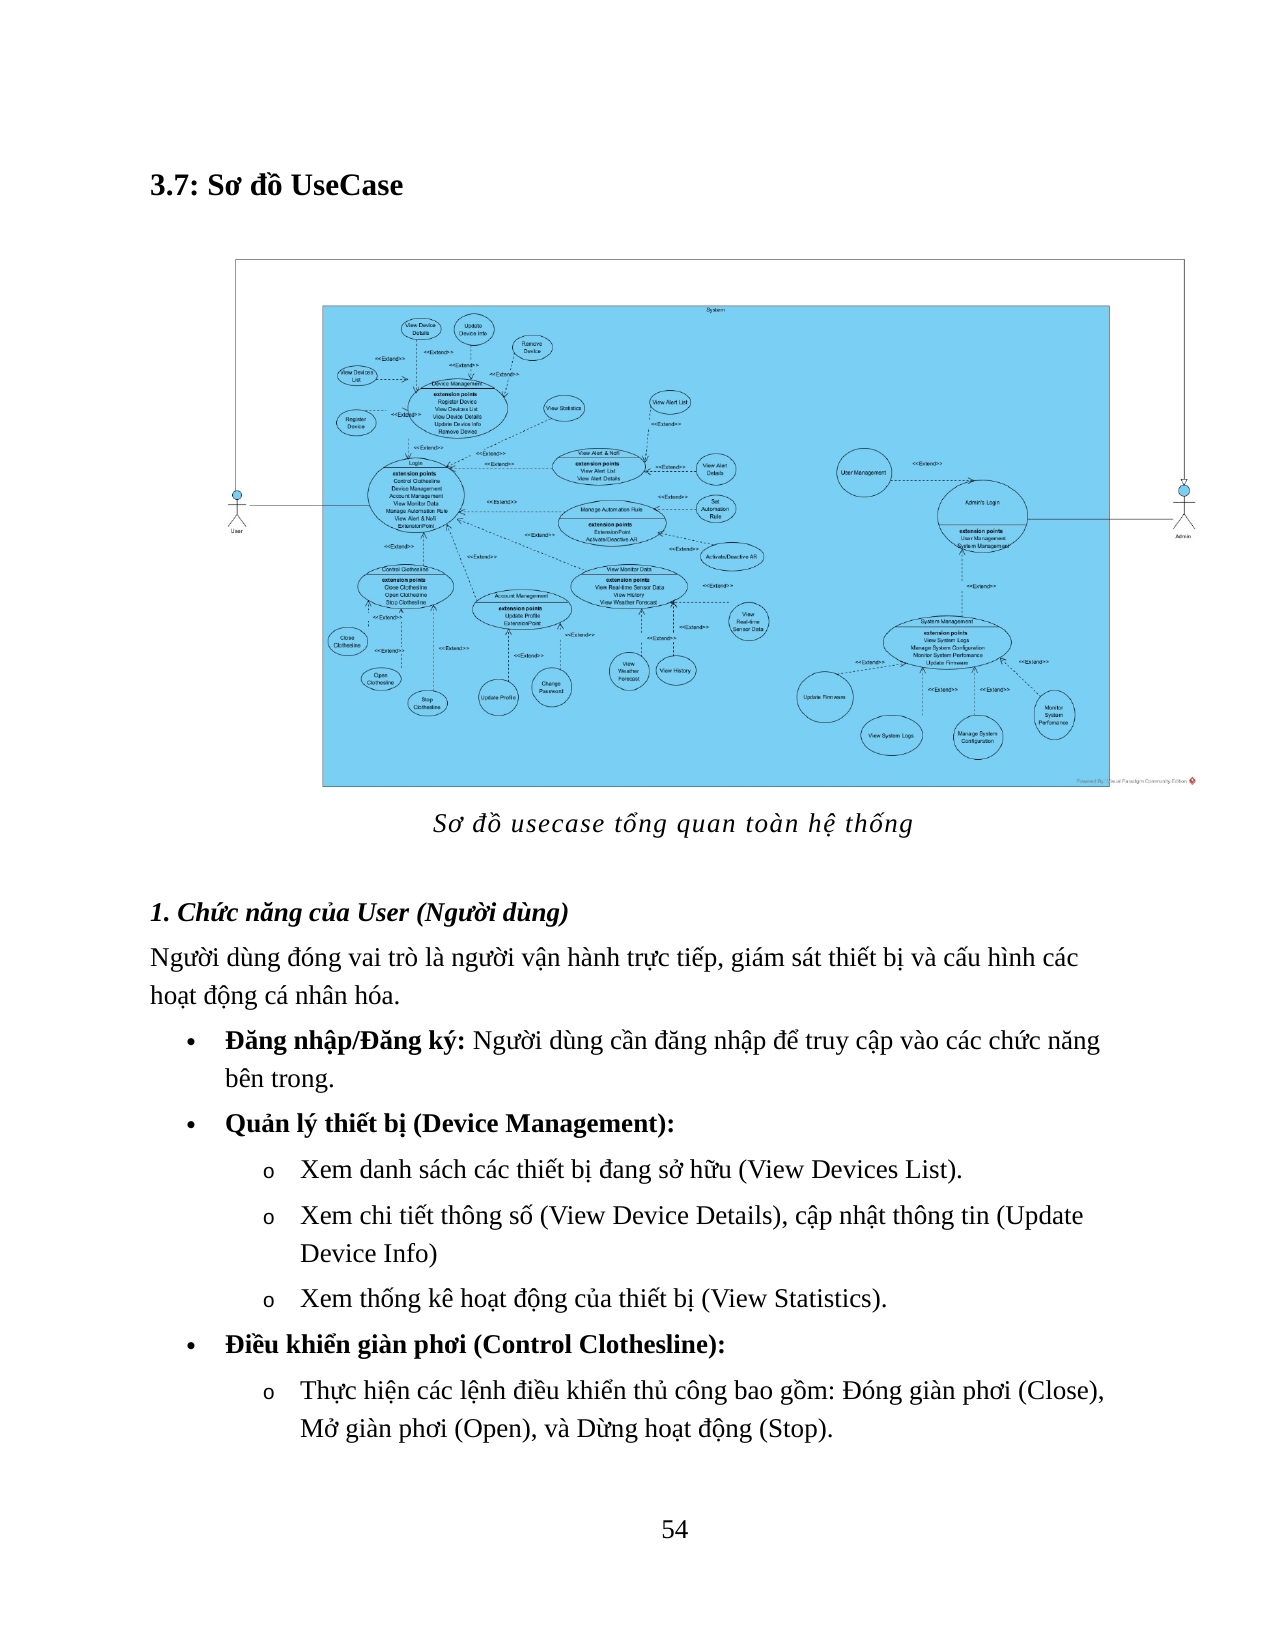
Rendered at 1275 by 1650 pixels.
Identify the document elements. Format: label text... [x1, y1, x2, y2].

text Người dùng đóng vai trò là người vận hành trực tiếp, giám sát thiết bị và cấu hình các hoạt động cá nhân hóa. [150, 941, 1125, 1010]
text 1. Chức năng của User (Người dùng) [150, 896, 1125, 927]
subtitle Sơ đồ usecase tổng quan toàn hệ thống [150, 807, 1125, 838]
list Thực hiện các lệnh điều khiển thủ công bao gồm: Đóng giàn phơi (Close), Mở giàn phơi (Open), và Dừng hoạt động (Stop). [262, 1374, 1125, 1443]
list Xem thống kê hoạt động của thiết bị (View Statistics). [262, 1282, 1125, 1314]
list Xem chi tiết thông số (View Device Details), cập nhật thông tin (Update Device Info) [262, 1199, 1125, 1268]
picture [223, 259, 1198, 789]
list Đăng nhập/Đăng ký: Người dùng cần đăng nhập để truy cập vào các chức năng bên trong. [187, 1024, 1125, 1093]
subtitle 3.7: Sơ đồ UseCase [150, 167, 1125, 203]
list Quản lý thiết bị (Device Management): [187, 1107, 1125, 1138]
list Điều khiển giàn phơi (Control Clothesline): [187, 1328, 1125, 1360]
list Xem danh sách các thiết bị đang sở hữu (View Devices List). [262, 1153, 1125, 1184]
